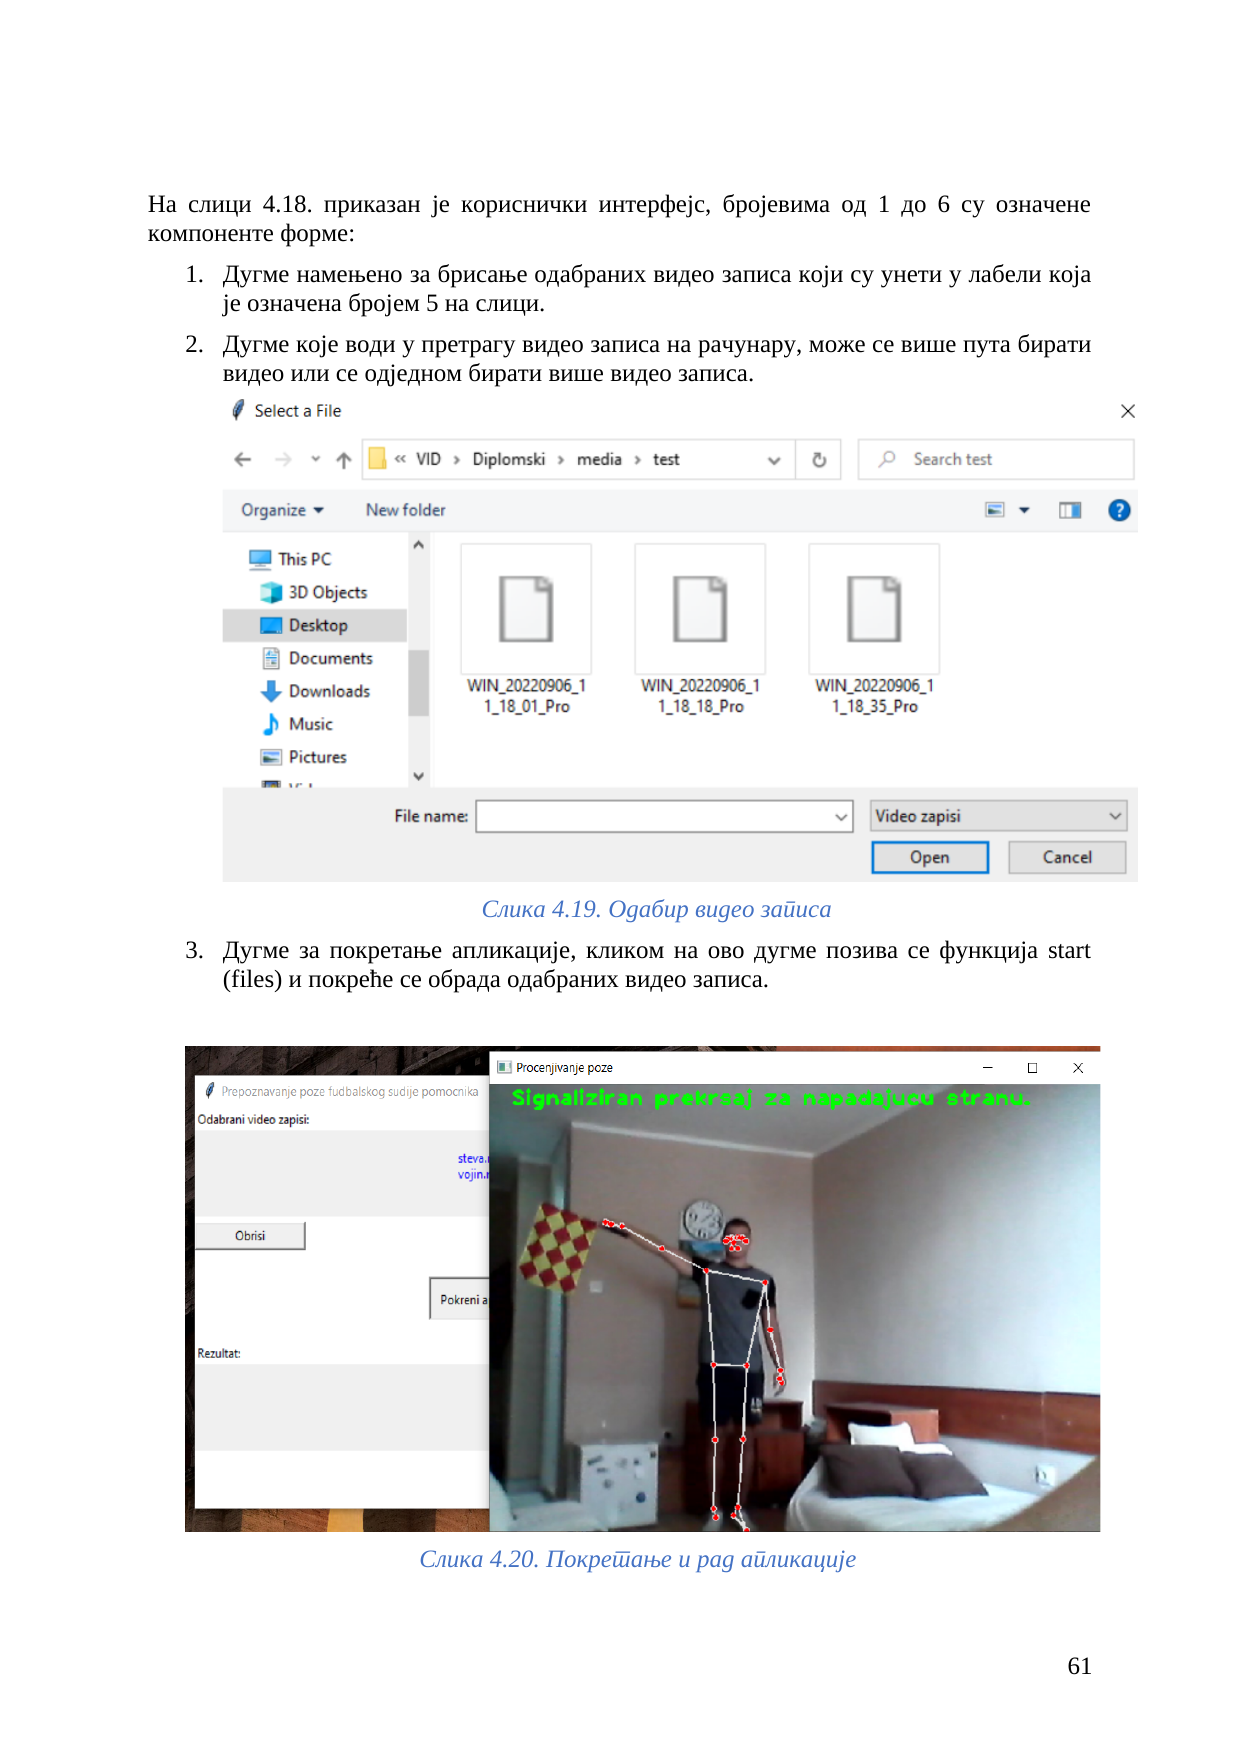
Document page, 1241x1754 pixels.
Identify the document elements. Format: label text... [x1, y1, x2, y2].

list Дугме које води у претрагу видео записа на рачунару, може се више пута бирати видео или се одједном бирати више видео записа. [185, 329, 1092, 386]
list Дугме намењено за брисање одабраних видео записа који су унети у лабели која је означена бројем 5 на слици. [185, 259, 1092, 316]
text На слици 4.18. приказан је кориснички интерфејс, бројевима од 1 до 6 су означене компоненте форме: [148, 189, 1092, 246]
text Слика 4.20. Покретање и рад апликације [185, 1544, 1092, 1573]
list Дугме за покретање апликације, кликом на ово дугме позива се функција start (files) и покреће се обрада одабраних видео записа. [185, 936, 1092, 993]
text Слика 4.19. Одабир видео записа [223, 894, 1092, 923]
picture [222, 398, 1138, 882]
picture [185, 1046, 1101, 1532]
